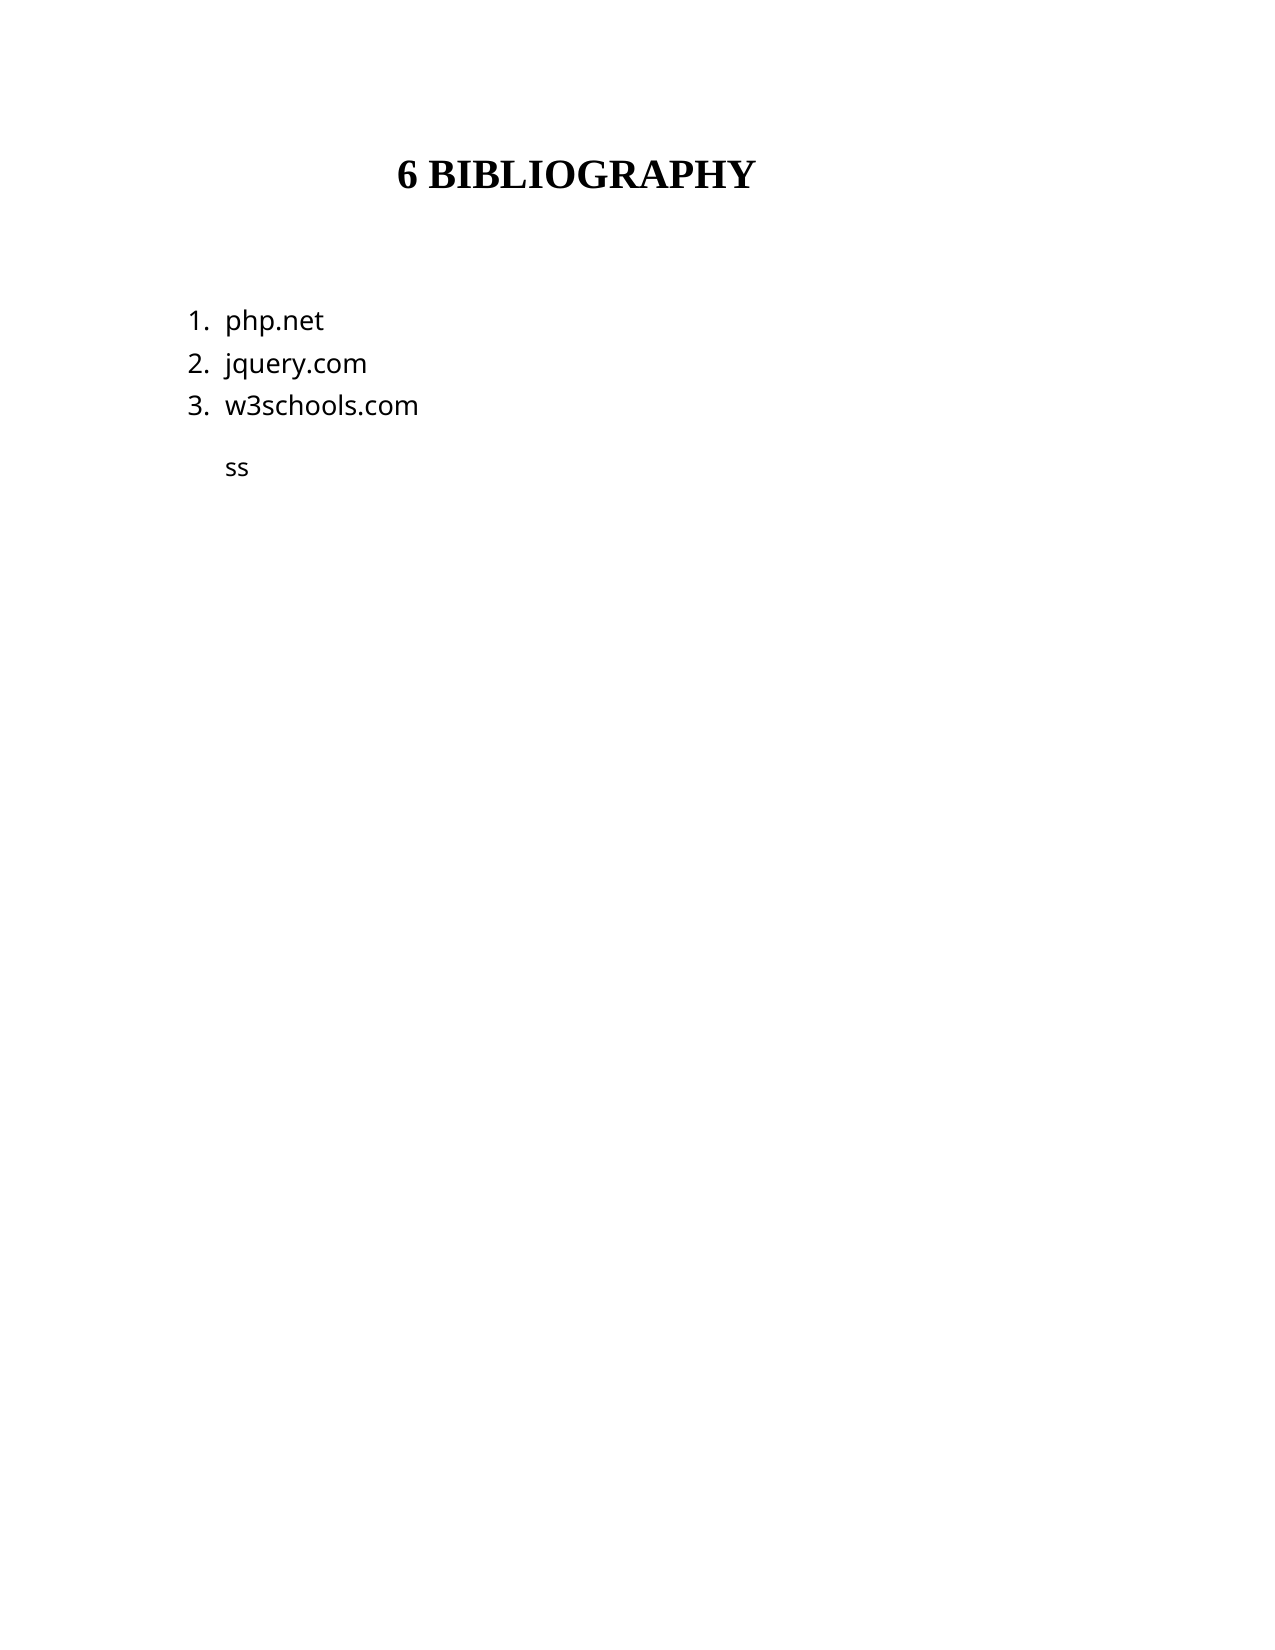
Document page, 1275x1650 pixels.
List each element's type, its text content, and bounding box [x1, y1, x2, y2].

list w3schools.com [187, 387, 1125, 423]
list jquery.com [187, 344, 1125, 381]
list php.net [187, 302, 1125, 339]
text ss [150, 450, 1125, 484]
text 6 BIBLIOGRAPHY [150, 150, 1125, 198]
